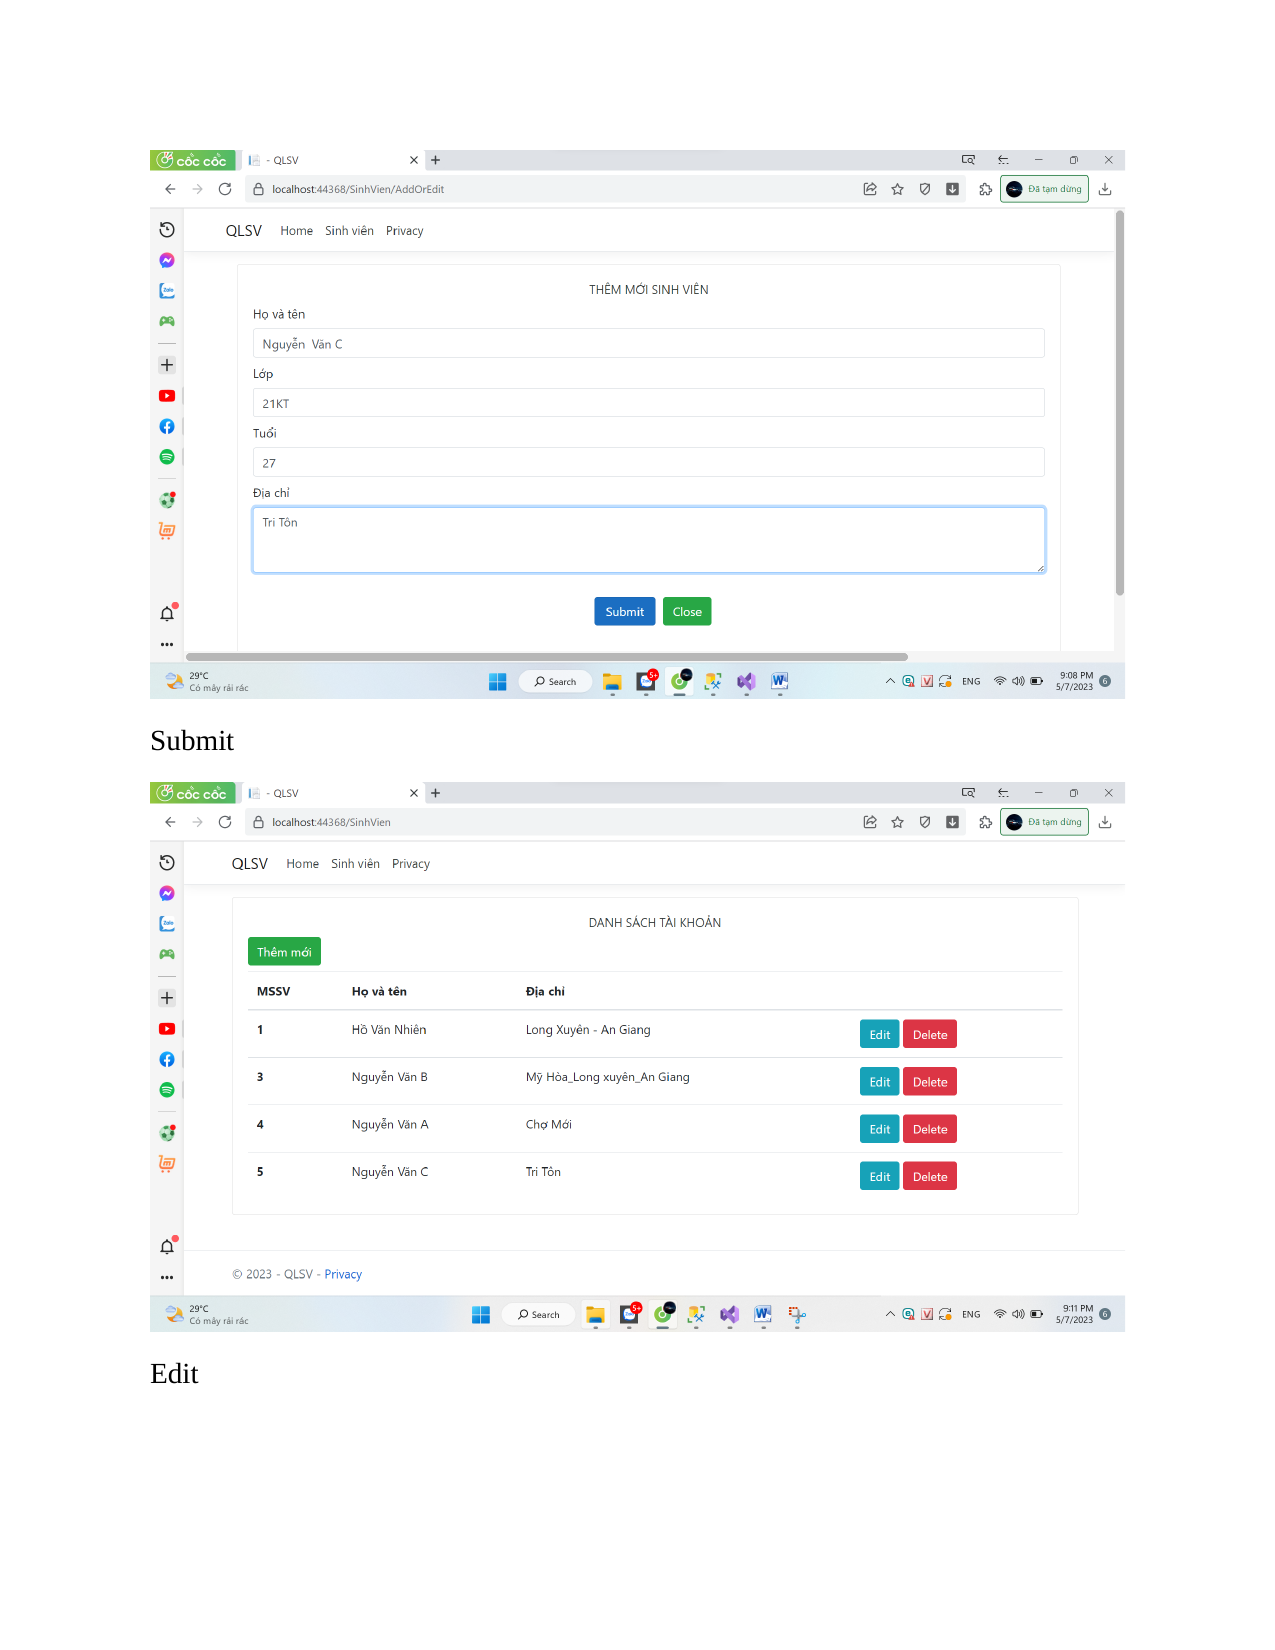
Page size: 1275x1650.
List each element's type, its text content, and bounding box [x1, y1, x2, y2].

picture [150, 150, 1125, 699]
picture [150, 782, 1125, 1332]
text Edit [150, 1356, 1125, 1390]
text Submit [150, 723, 1125, 757]
